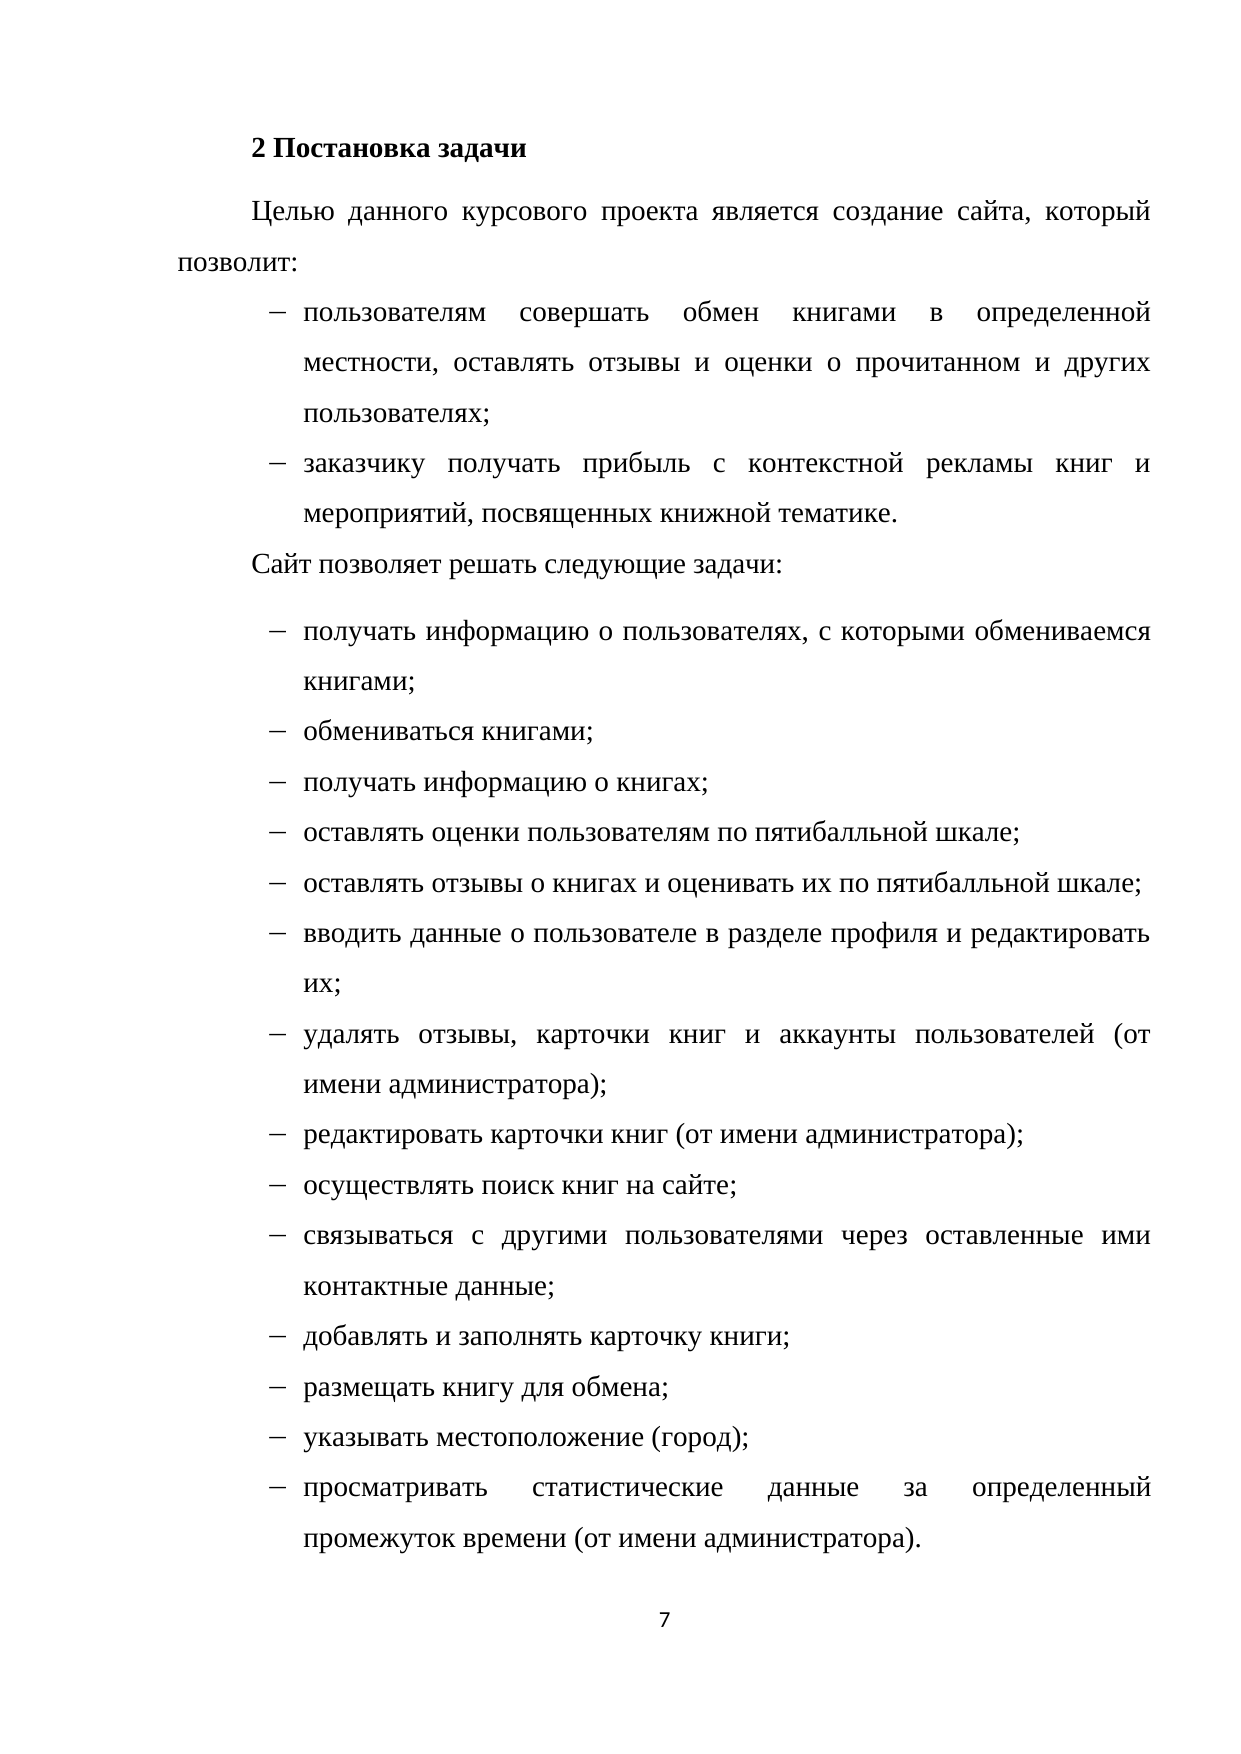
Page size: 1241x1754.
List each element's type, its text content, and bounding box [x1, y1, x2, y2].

text вводить данные о пользователе в разделе профиля и редактировать их; [266, 915, 1152, 999]
text пользователям совершать обмен книгами в определенной местности, оставлять отзывы и оценки о прочитанном и других пользователях; [266, 294, 1152, 428]
text удалять отзывы, карточки книг и аккаунты пользователей (от имени администратора); [266, 1016, 1152, 1100]
text связываться с другими пользователями через оставленные ими контактные данные; [266, 1217, 1152, 1301]
text оставлять отзывы о книгах и оценивать их по пятибалльной шкале; [266, 865, 1152, 898]
text оставлять оценки пользователям по пятибалльной шкале; [266, 814, 1152, 848]
text Сайт позволяет решать следующие задачи: [177, 546, 1152, 579]
text просматривать статистические данные за определенный промежуток времени (от имени администратора). [266, 1469, 1152, 1553]
text обмениваться книгами; [266, 713, 1152, 747]
text добавлять и заполнять карточку книги; [266, 1318, 1152, 1352]
text указывать местоположение (город); [266, 1419, 1152, 1453]
text получать информацию о пользователях, с которыми обмениваемся книгами; [266, 613, 1152, 697]
text заказчику получать прибыль с контекстной рекламы книг и мероприятий, посвященных книжной тематике. [266, 445, 1152, 529]
text Целью данного курсового проекта является создание сайта, который позволит: [177, 193, 1152, 277]
text Постановка задачи [251, 131, 1152, 164]
text осуществлять поиск книг на сайте; [266, 1167, 1152, 1201]
text размещать книгу для обмена; [266, 1369, 1152, 1402]
text редактировать карточки книг (от имени администратора); [266, 1117, 1152, 1150]
text получать информацию о книгах; [266, 764, 1152, 798]
